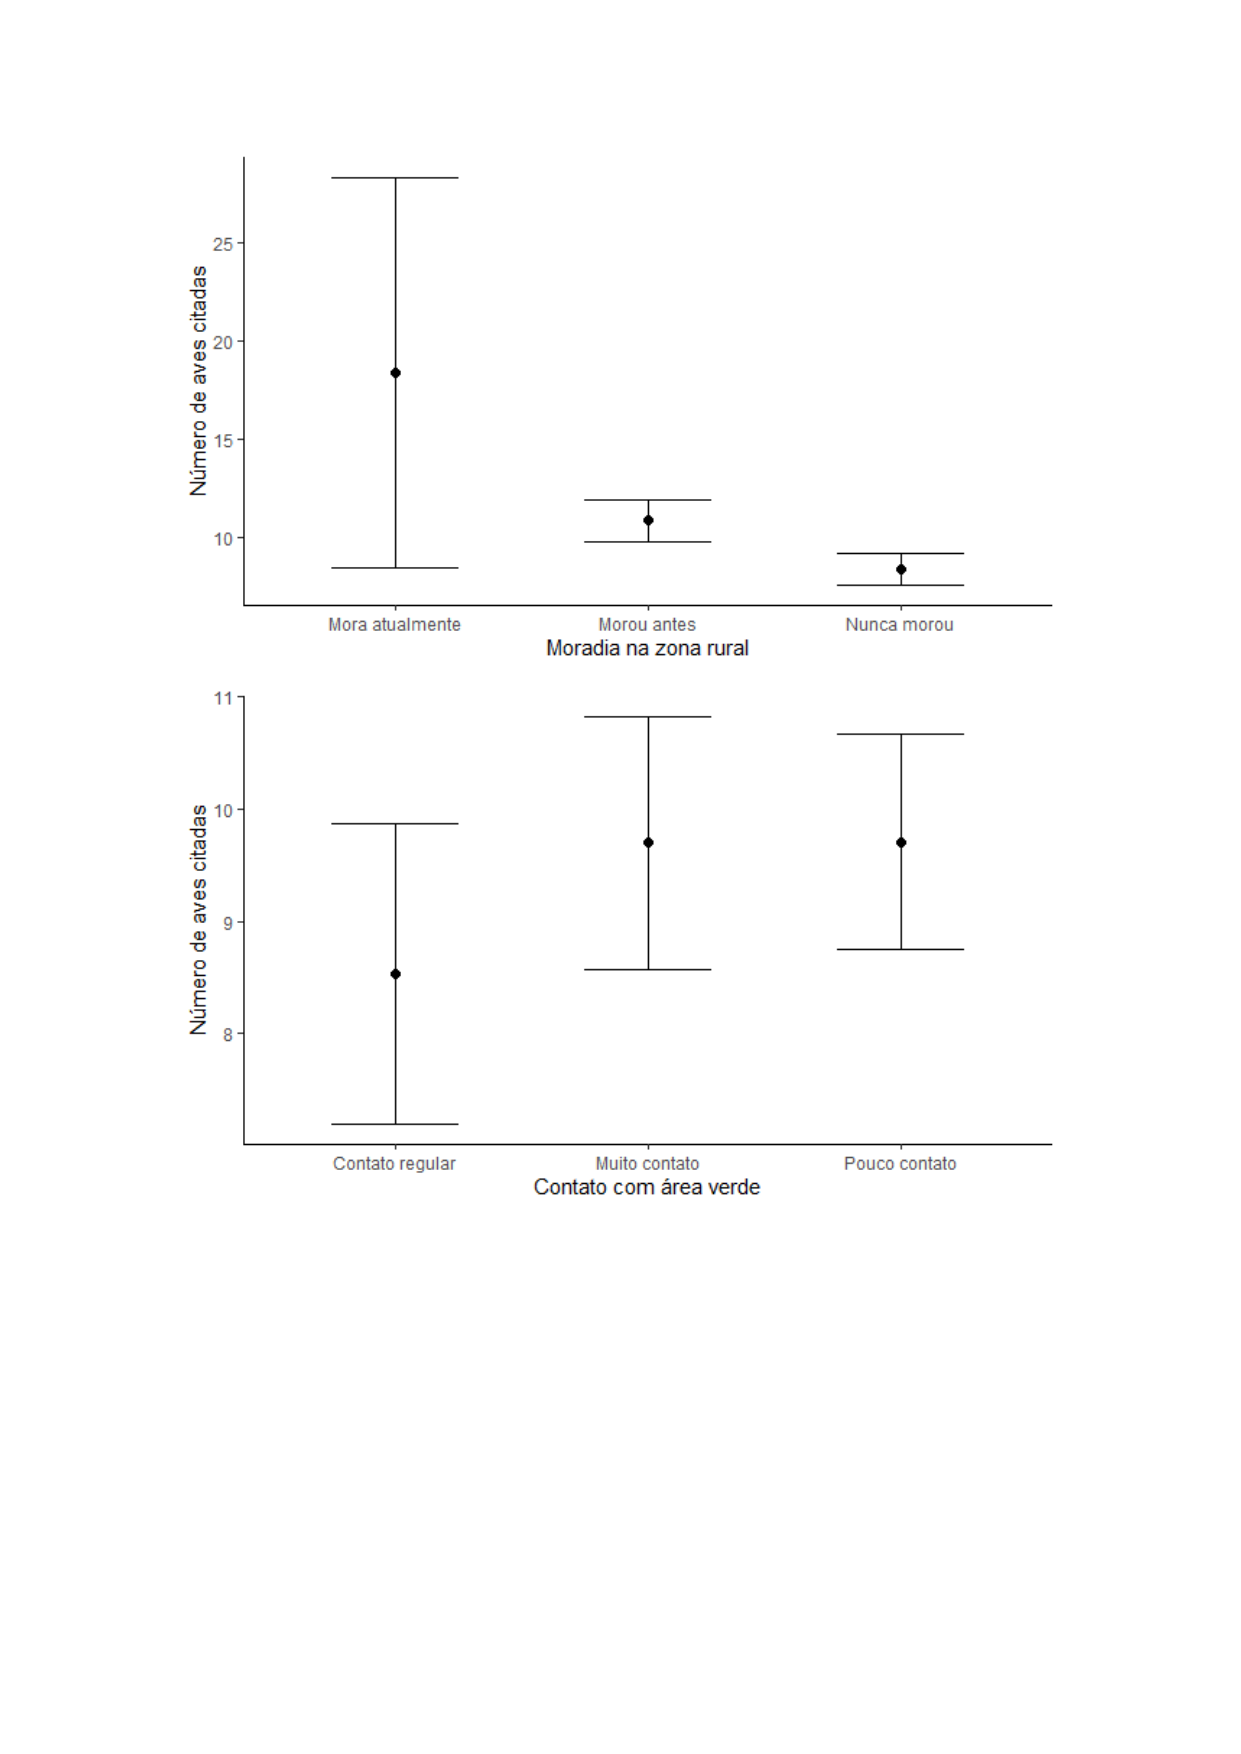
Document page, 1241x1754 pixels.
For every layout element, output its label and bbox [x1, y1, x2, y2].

picture [177, 147, 1063, 670]
picture [177, 686, 1063, 1209]
